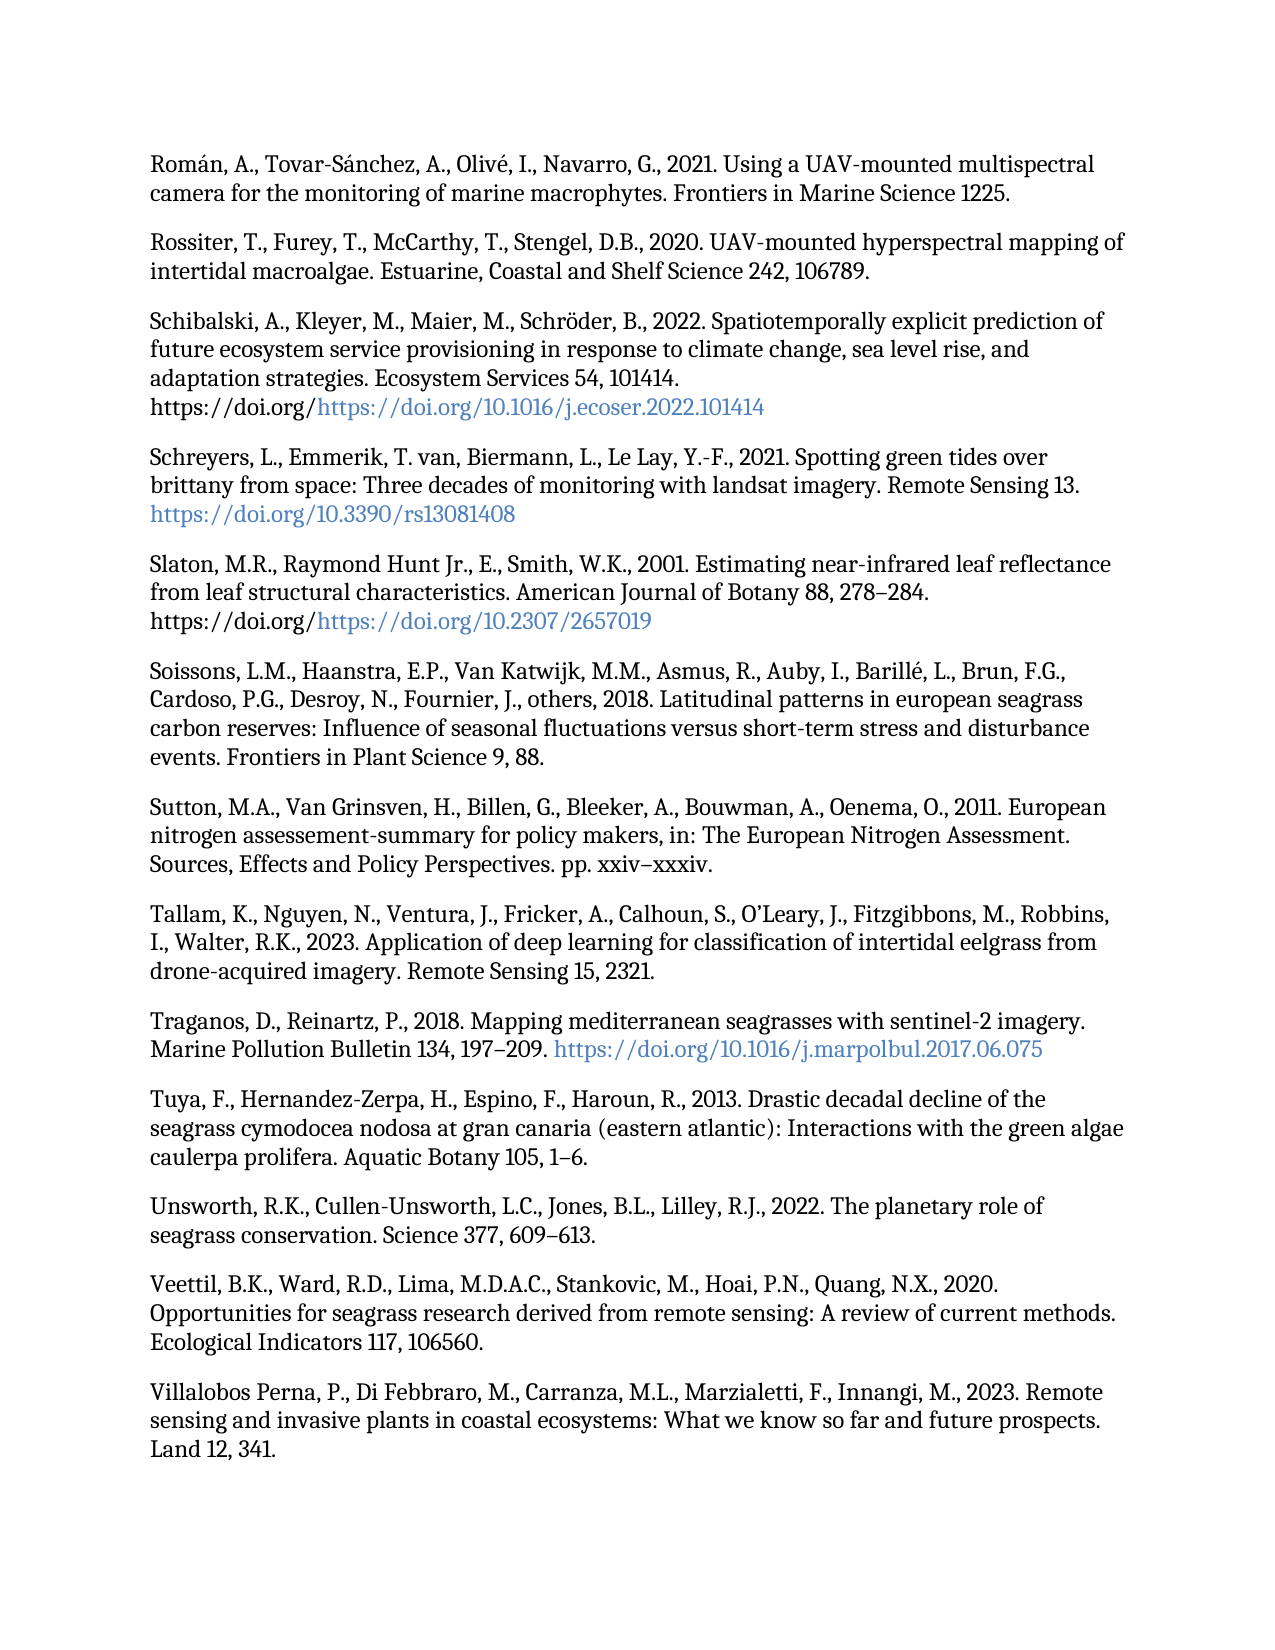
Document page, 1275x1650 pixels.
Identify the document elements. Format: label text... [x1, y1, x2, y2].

text Schreyers, L., Emmerik, T. van, Biermann, L., Le Lay, Y.-F., 2021. Spotting green tides over brittany from space: Three decades of monitoring with landsat imagery. Remote Sensing 13. https://doi.org/10.3390/rs13081408 [150, 442, 1125, 529]
text Villalobos Perna, P., Di Febbraro, M., Carranza, M.L., Marzialetti, F., Innangi, M., 2023. Remote sensing and invasive plants in coastal ecosystems: What we know so far and future prospects. Land 12, 341. [150, 1377, 1125, 1464]
text Unsworth, R.K., Cullen-Unsworth, L.C., Jones, B.L., Lilley, R.J., 2022. The planetary role of seagrass conservation. Science 377, 609–613. [150, 1192, 1125, 1249]
text Veettil, B.K., Ward, R.D., Lima, M.D.A.C., Stankovic, M., Hoai, P.N., Quang, N.X., 2020. Opportunities for seagrass research derived from remote sensing: A review of current methods. Ecological Indicators 117, 106560. [150, 1270, 1125, 1357]
text Román, A., Tovar-Sánchez, A., Olivé, I., Navarro, G., 2021. Using a UAV-mounted multispectral camera for the monitoring of marine macrophytes. Frontiers in Marine Science 1225. [150, 150, 1125, 207]
text Soissons, L.M., Haanstra, E.P., Van Katwijk, M.M., Asmus, R., Auby, I., Barillé, L., Brun, F.G., Cardoso, P.G., Desroy, N., Fournier, J., others, 2018. Latitudinal patterns in european seagrass carbon reserves: Influence of seasonal fluctuations versus short-term stress and disturbance events. Frontiers in Plant Science 9, 88. [150, 657, 1125, 772]
text Sutton, M.A., Van Grinsven, H., Billen, G., Bleeker, A., Bouwman, A., Oenema, O., 2011. European nitrogen assessement-summary for policy makers, in: The European Nitrogen Assessment. Sources, Effects and Policy Perspectives. pp. xxiv–xxxiv. [150, 792, 1125, 879]
text Rossiter, T., Furey, T., McCarthy, T., Stengel, D.B., 2020. UAV-mounted hyperspectral mapping of intertidal macroalgae. Estuarine, Coastal and Shelf Science 242, 106789. [150, 228, 1125, 286]
text Traganos, D., Reinartz, P., 2018. Mapping mediterranean seagrasses with sentinel-2 imagery. Marine Pollution Bulletin 134, 197–209. https://doi.org/10.1016/j.marpolbul.2017.06.075 [150, 1007, 1125, 1064]
text Tuya, F., Hernandez-Zerpa, H., Espino, F., Haroun, R., 2013. Drastic decadal decline of the seagrass cymodocea nodosa at gran canaria (eastern atlantic): Interactions with the green algae caulerpa prolifera. Aquatic Botany 105, 1–6. [150, 1085, 1125, 1171]
text Slaton, M.R., Raymond Hunt Jr., E., Smith, W.K., 2001. Estimating near-infrared leaf reflectance from leaf structural characteristics. American Journal of Botany 88, 278–284. https://doi.org/https://doi.org/10.2307/2657019 [150, 549, 1125, 636]
text Schibalski, A., Kleyer, M., Maier, M., Schröder, B., 2022. Spatiotemporally explicit prediction of future ecosystem service provisioning in response to climate change, sea level rise, and adaptation strategies. Ecosystem Services 54, 101414. https://doi.org/https://doi.org/10.1016/j.ecoser.2022.101414 [150, 307, 1125, 422]
text Tallam, K., Nguyen, N., Ventura, J., Fricker, A., Calhoun, S., O’Leary, J., Fitzgibbons, M., Robbins, I., Walter, R.K., 2023. Application of deep learning for classification of intertidal eelgrass from drone-acquired imagery. Remote Sensing 15, 2321. [150, 899, 1125, 986]
